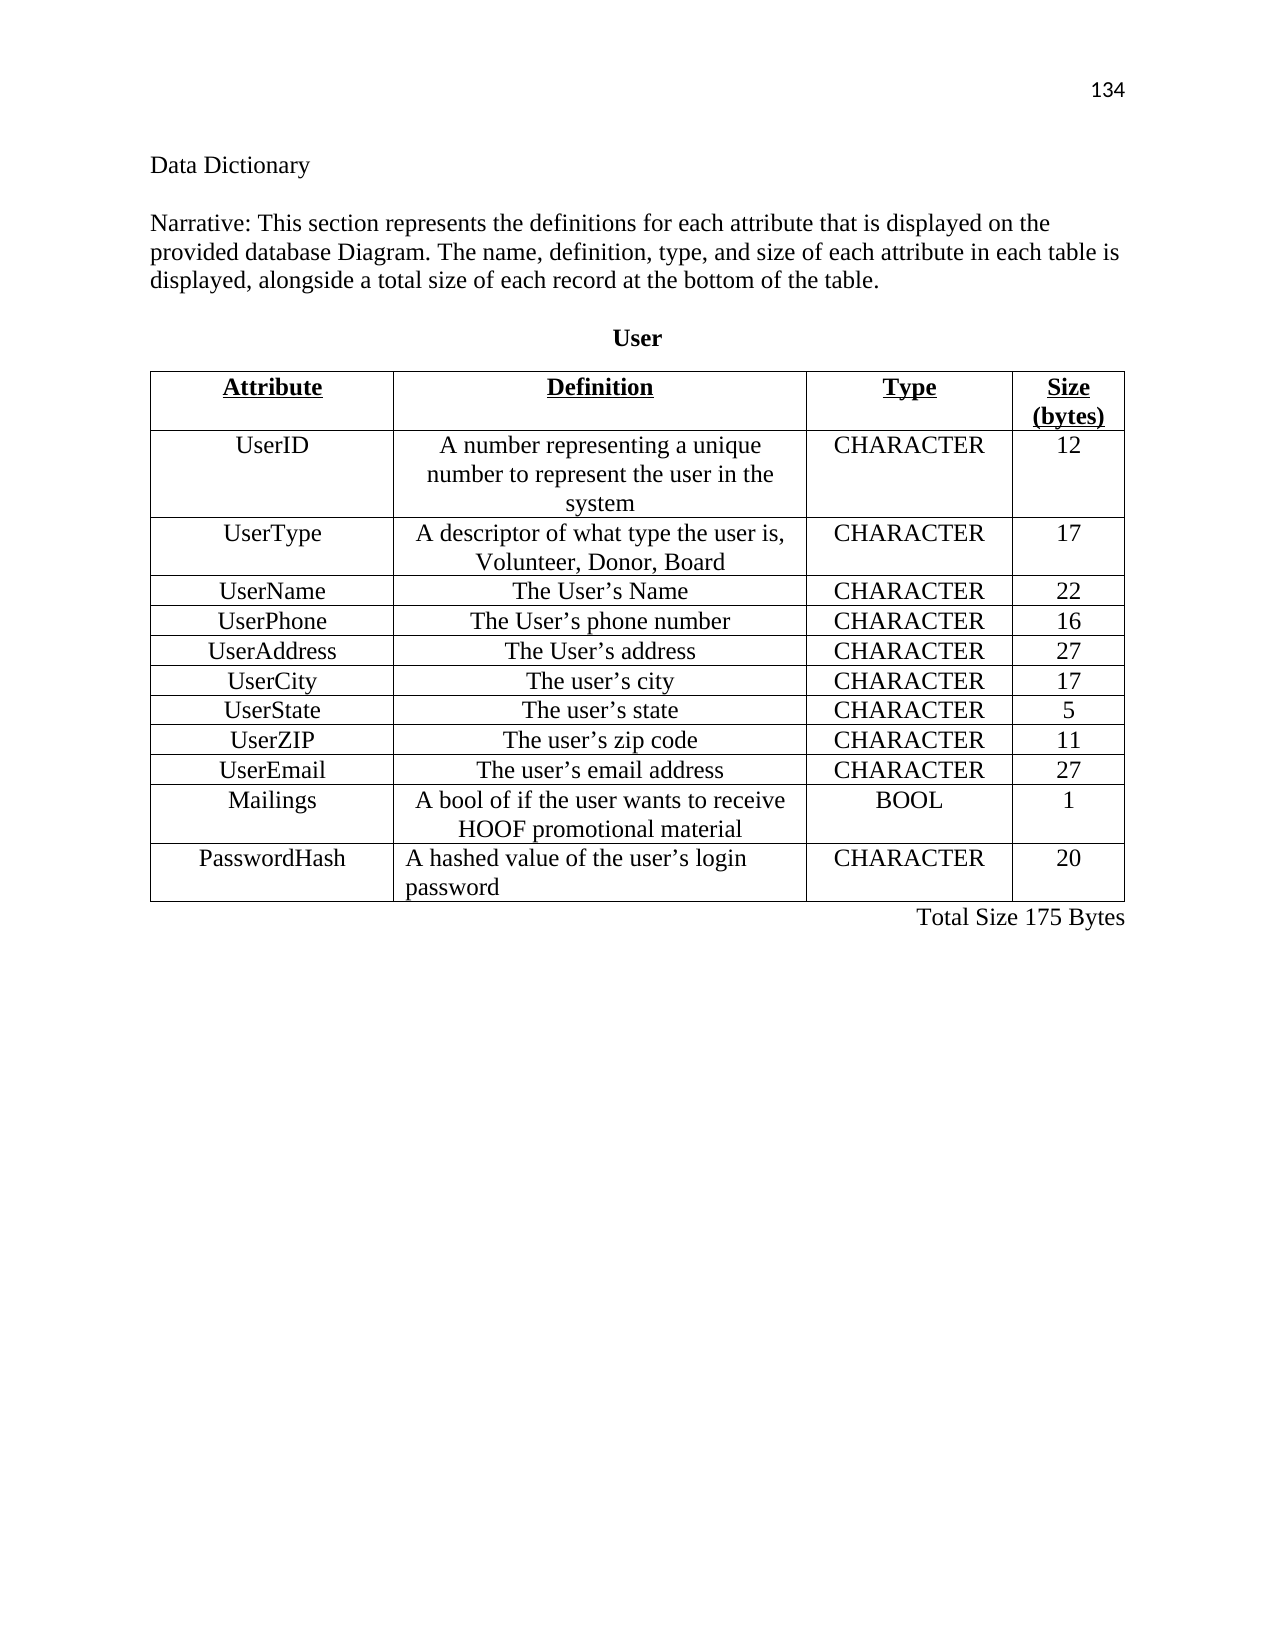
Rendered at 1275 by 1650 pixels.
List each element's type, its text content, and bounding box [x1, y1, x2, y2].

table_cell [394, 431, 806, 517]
text Narrative: This section represents the definitions for each attribute that is displayed on the provided database Diagram. The name, definition, type, and size of each attribute in each table is displayed, alongside a total size of each record at the bottom of the table. [150, 208, 1125, 294]
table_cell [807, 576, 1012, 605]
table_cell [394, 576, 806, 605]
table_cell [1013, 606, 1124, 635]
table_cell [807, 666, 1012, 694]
text Data Dictionary [150, 150, 1125, 179]
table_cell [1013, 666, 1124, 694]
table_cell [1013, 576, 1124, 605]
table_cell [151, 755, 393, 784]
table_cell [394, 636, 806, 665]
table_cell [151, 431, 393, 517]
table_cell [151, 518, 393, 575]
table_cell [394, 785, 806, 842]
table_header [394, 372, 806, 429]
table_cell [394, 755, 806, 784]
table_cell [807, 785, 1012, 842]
text User [150, 323, 1125, 352]
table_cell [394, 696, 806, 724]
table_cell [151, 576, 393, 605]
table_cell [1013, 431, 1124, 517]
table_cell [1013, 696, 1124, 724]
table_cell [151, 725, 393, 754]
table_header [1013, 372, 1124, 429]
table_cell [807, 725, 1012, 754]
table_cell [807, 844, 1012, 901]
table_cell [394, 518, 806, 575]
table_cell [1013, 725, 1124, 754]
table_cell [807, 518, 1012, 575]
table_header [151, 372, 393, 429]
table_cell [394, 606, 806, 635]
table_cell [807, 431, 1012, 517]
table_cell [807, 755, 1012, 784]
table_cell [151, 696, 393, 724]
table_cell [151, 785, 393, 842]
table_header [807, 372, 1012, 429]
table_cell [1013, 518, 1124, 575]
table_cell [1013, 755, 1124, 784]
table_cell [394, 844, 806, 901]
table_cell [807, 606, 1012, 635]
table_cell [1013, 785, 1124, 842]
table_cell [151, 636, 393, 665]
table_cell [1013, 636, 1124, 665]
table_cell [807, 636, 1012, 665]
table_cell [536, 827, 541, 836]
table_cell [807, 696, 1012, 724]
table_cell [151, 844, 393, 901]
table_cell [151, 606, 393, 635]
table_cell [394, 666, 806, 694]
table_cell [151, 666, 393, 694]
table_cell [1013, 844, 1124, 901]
text Total Size 175 Bytes [150, 902, 1125, 931]
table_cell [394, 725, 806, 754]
